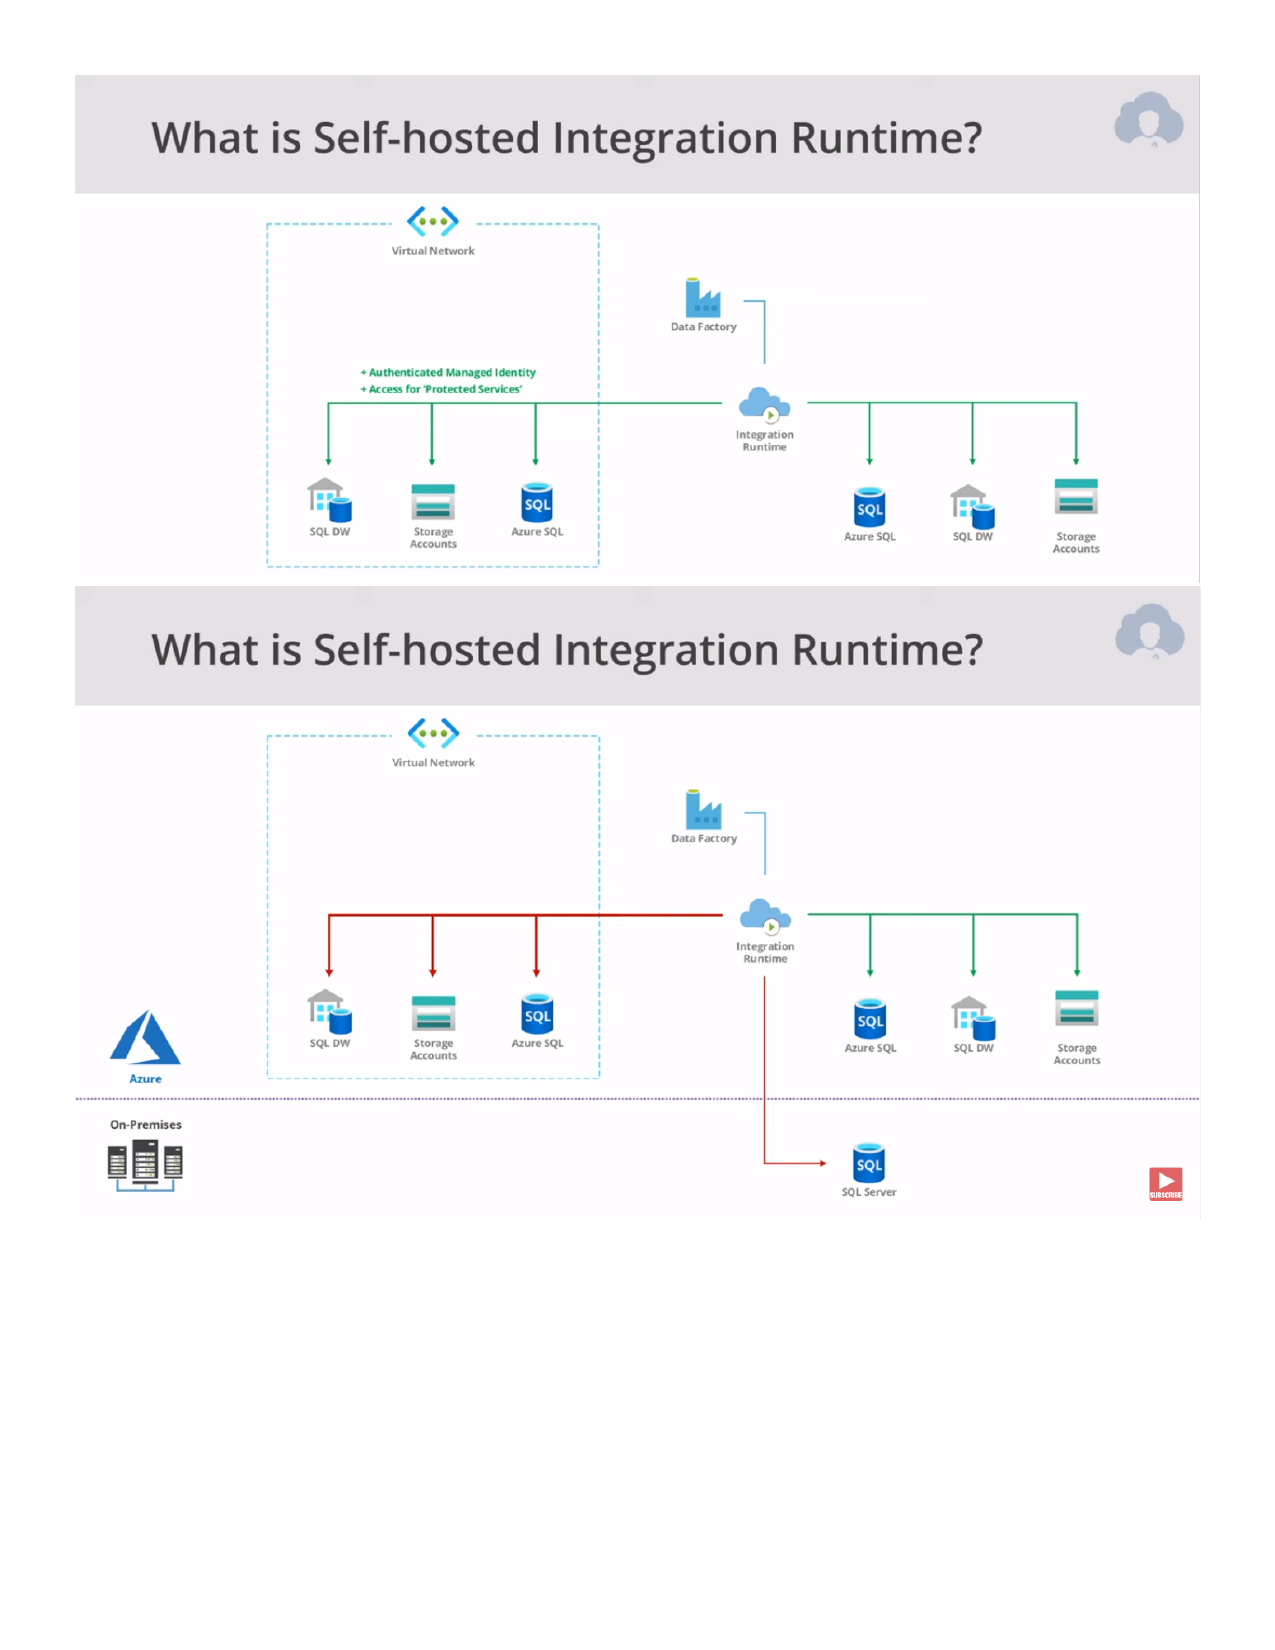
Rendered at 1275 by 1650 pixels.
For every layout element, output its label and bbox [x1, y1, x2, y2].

picture [75, 75, 1200, 583]
picture [75, 586, 1200, 1220]
